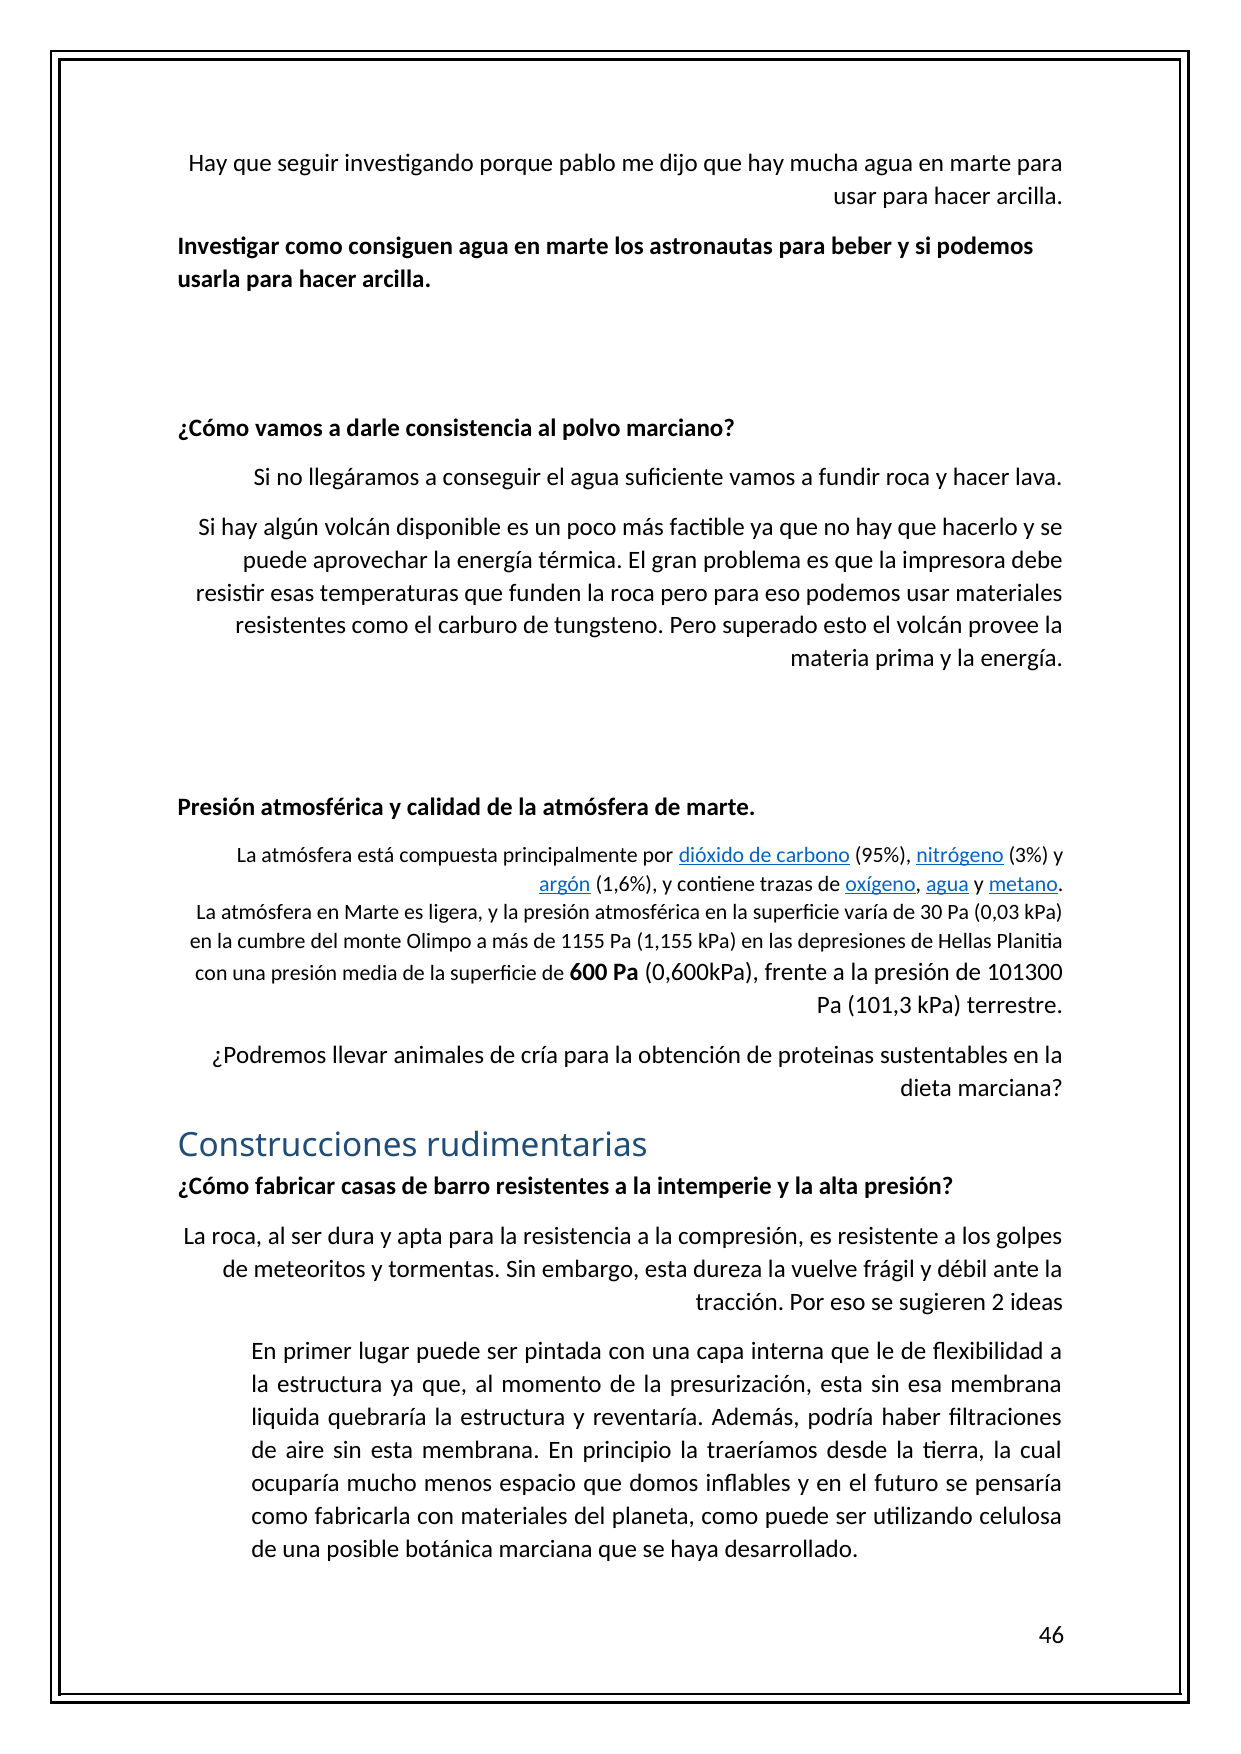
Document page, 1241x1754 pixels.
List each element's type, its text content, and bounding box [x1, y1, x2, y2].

text Investigar como consiguen agua en marte los astronautas para beber y si podemos usarla para hacer arcilla. [177, 230, 1063, 293]
text Presión atmosférica y calidad de la atmósfera de marte. [177, 791, 1063, 822]
text La roca, al ser dura y apta para la resistencia a la compresión, es resistente a los golpes de meteoritos y tormentas. Sin embargo, esta dureza la vuelve frágil y débil ante la tracción. Por eso se sugieren 2 ideas [177, 1220, 1063, 1316]
text Hay que seguir investigando porque pablo me dijo que hay mucha agua en marte para usar para hacer arcilla. [177, 148, 1063, 211]
subtitle Construcciones rudimentarias [177, 1121, 1063, 1167]
text ¿Cómo fabricar casas de barro resistentes a la intemperie y la alta presión? [177, 1170, 1063, 1201]
text ¿Cómo vamos a darle consistencia al polvo marciano? [177, 412, 1063, 442]
text Si hay algún volcán disponible es un poco más factible ya que no hay que hacerlo y se puede aprovechar la energía térmica. El gran problema es que la impresora debe resistir esas temperaturas que funden la roca pero para eso podemos usar materiales resistentes como el carburo de tungsteno. Pero superado esto el volcán provee la materia prima y la energía. [177, 511, 1063, 673]
text Si no llegáramos a conseguir el agua suficiente vamos a fundir roca y hacer lava. [177, 461, 1063, 492]
text La atmósfera está compuesta principalmente por dióxido de carbono (95%), nitrógeno (3%) y argón (1,6%), y contiene trazas de oxígeno, agua y metano. La atmósfera en Marte es ligera, y la presión atmosférica en la superficie varía de 30 Pa (0,03 kPa) en la cumbre del monte Olimpo a más de 1155 Pa (1,155 kPa) en las depresiones de Hellas Planitia con una presión media de la superficie de 600 Pa (0,600kPa), frente a la presión de 101300 Pa (101,3 kPa) terrestre. [177, 841, 1063, 1020]
text ¿Podremos llevar animales de cría para la obtención de proteinas sustentables en la dieta marciana? [177, 1039, 1063, 1102]
text En primer lugar puede ser pintada con una capa interna que le de flexibilidad a la estructura ya que, al momento de la presurización, esta sin esa membrana liquida quebraría la estructura y reventaría. Además, podría haber filtraciones de aire sin esta membrana. En principio la traeríamos desde la tierra, la cual ocuparía mucho menos espacio que domos inflables y en el futuro se pensaría como fabricarla con materiales del planeta, como puede ser utilizando celulosa de una posible botánica marciana que se haya desarrollado. [251, 1335, 1063, 1563]
